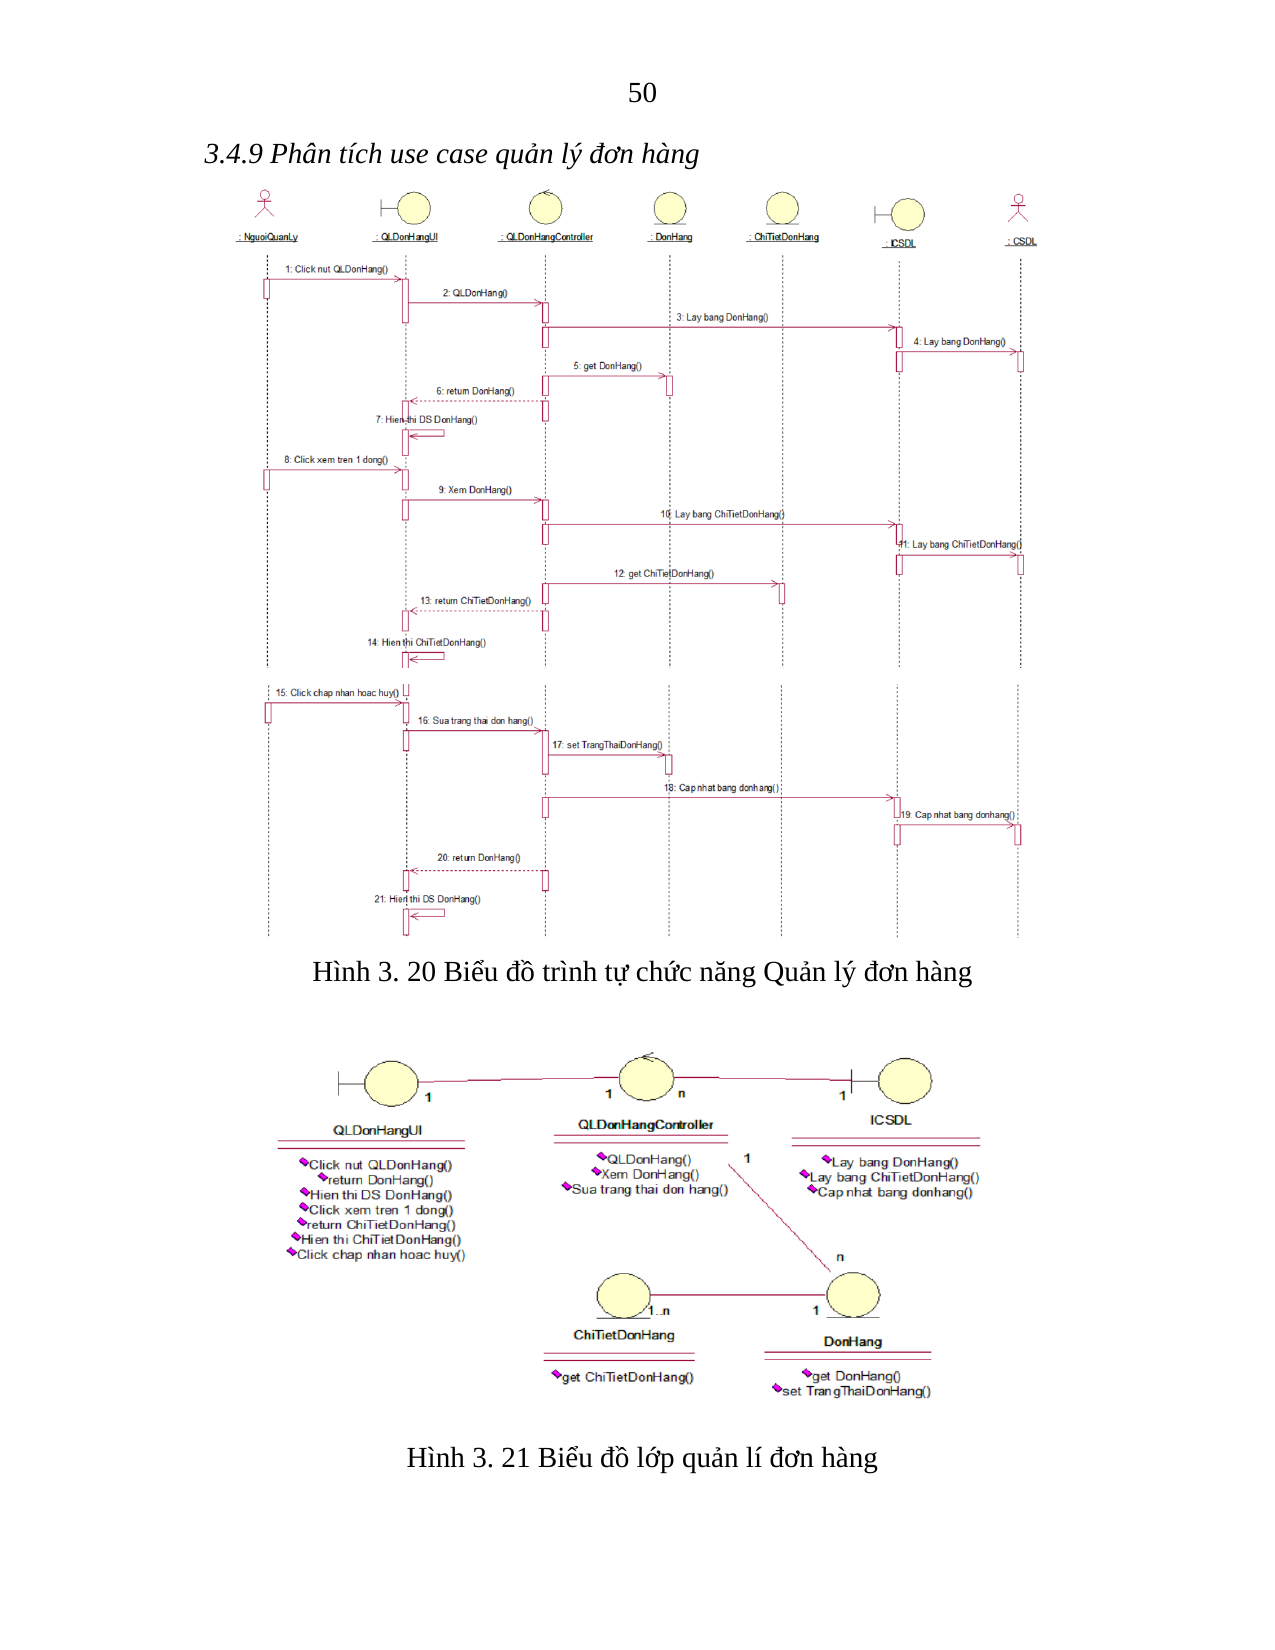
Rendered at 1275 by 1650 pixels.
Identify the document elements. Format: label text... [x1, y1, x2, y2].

text 3.4.9 Phân tích use case quản lý đơn hàng [204, 137, 1125, 170]
text Hình 3. 21 Biểu đồ lớp quản lí đơn hàng [159, 1441, 1125, 1474]
picture [245, 1025, 1040, 1427]
text Hình 3. 20 Biểu đồ trình tự chức năng Quản lý đơn hàng [159, 954, 1125, 988]
picture [232, 684, 1041, 938]
picture [232, 186, 1048, 668]
